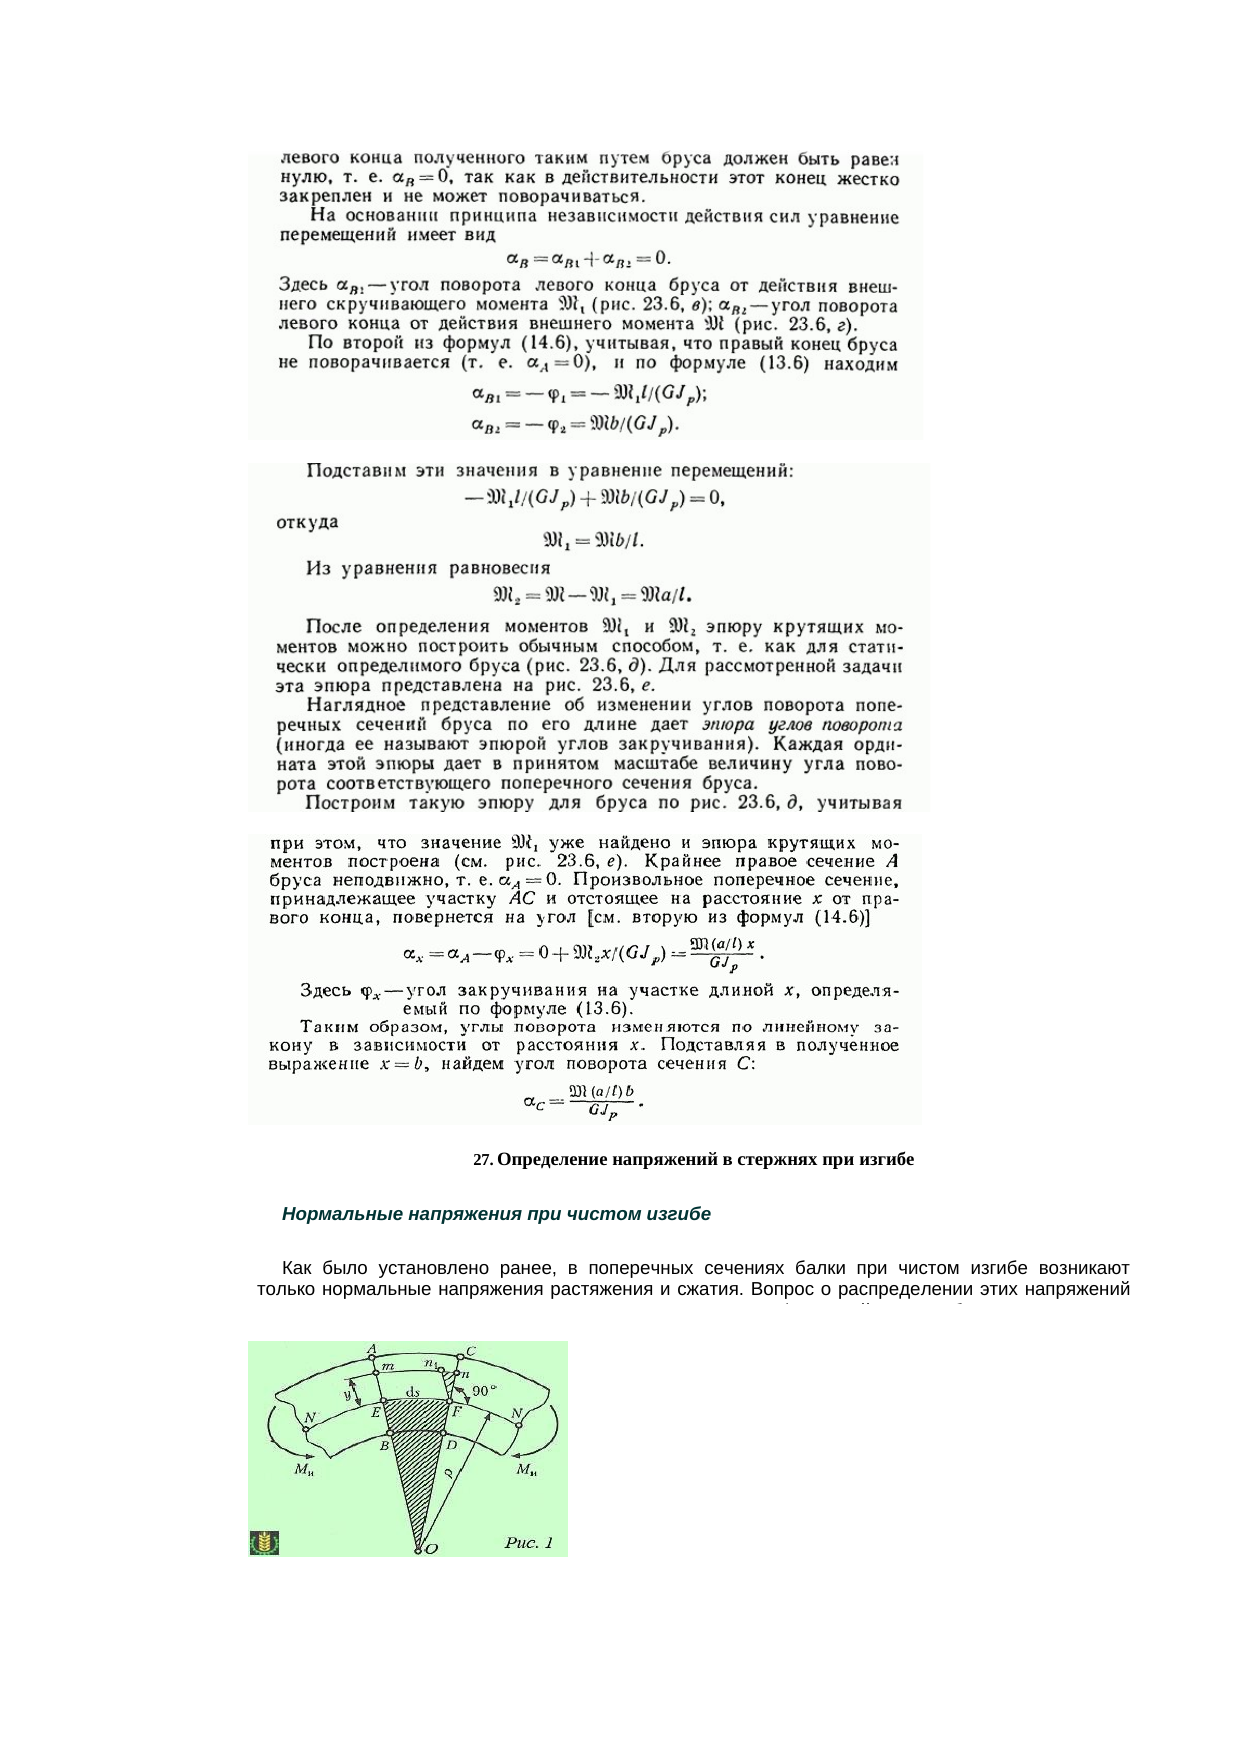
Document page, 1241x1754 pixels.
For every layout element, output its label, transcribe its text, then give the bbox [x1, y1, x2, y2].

picture [248, 834, 922, 1125]
picture [248, 463, 931, 812]
subtitle Определение напряжений в стержнях при изгибе [473, 1148, 1240, 1170]
picture [248, 150, 924, 440]
picture [248, 1341, 568, 1557]
